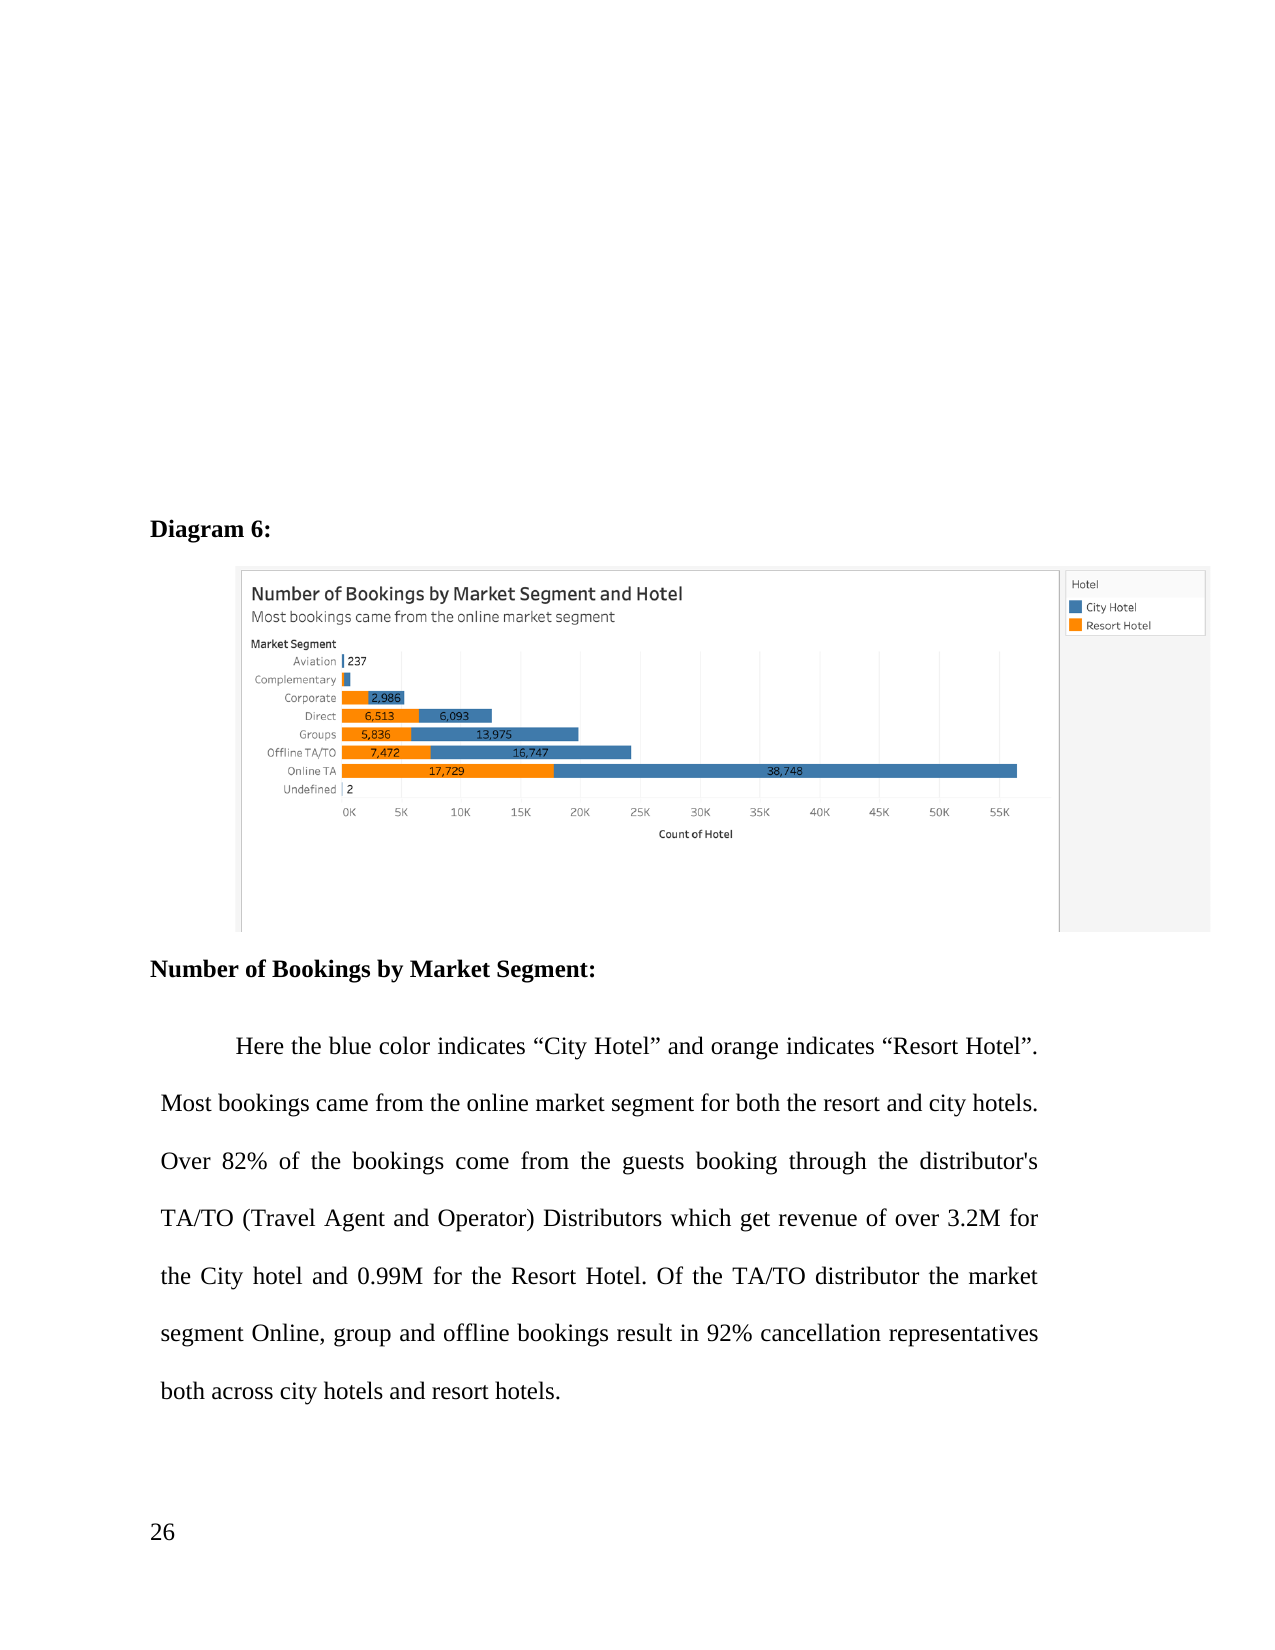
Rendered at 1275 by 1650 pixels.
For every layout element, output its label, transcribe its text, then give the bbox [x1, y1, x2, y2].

text Number of Bookings by Market Segment: [150, 954, 1039, 983]
picture [235, 566, 1211, 932]
text Diagram 6: [150, 514, 1039, 543]
text Here the blue color indicates “City Hotel” and orange indicates “Resort Hotel”. Most bookings came from the online market segment for both the resort and city hotels. Over 82% of the bookings come from the guests booking through the distributor's TA/TO (Travel Agent and Operator) Distributors which get revenue of over 3.2M for the City hotel and 0.99M for the Resort Hotel. Of the TA/TO distributor the market segment Online, group and offline bookings result in 92% cancellation representatives both across city hotels and resort hotels. [160, 1031, 1039, 1405]
